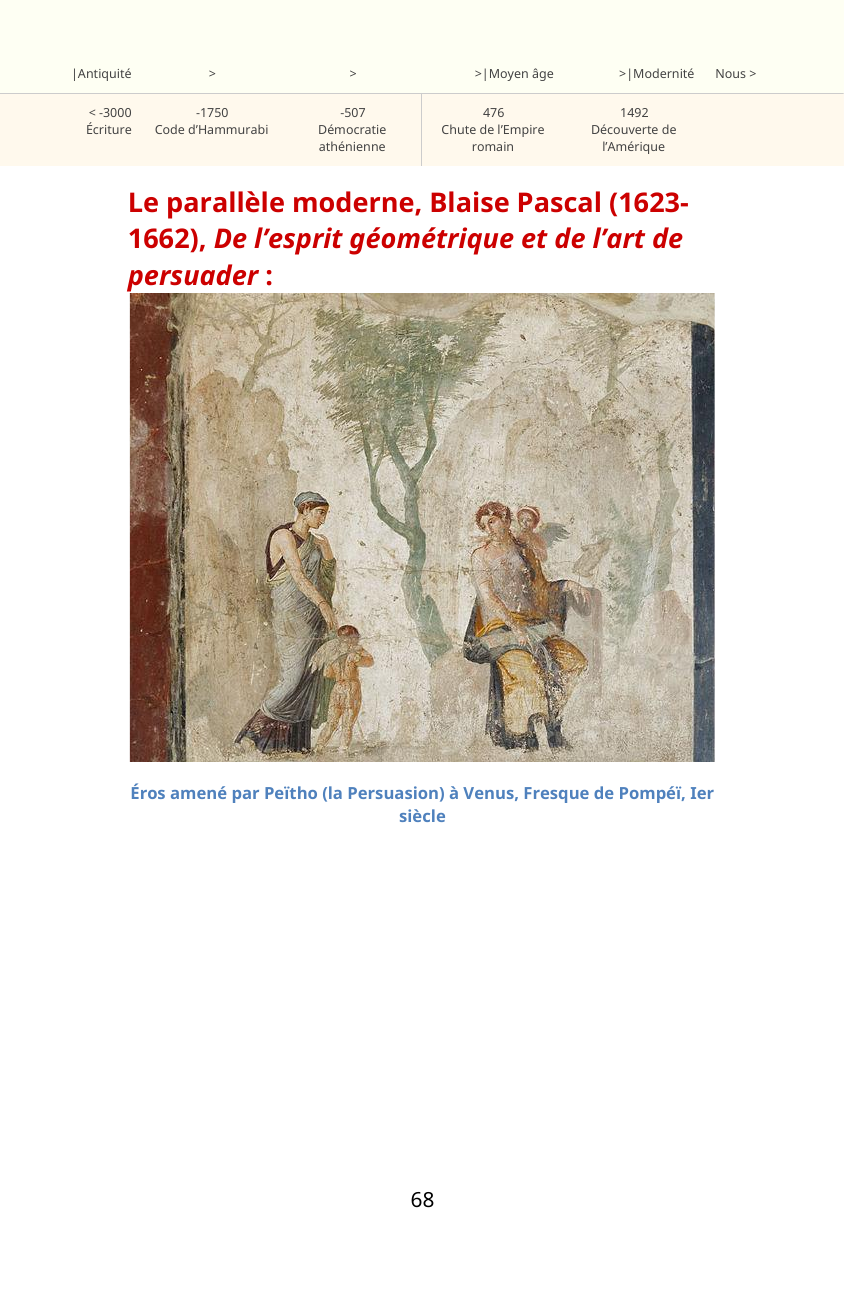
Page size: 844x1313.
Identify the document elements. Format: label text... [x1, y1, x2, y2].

picture [129, 293, 715, 762]
subtitle Le parallèle moderne, Blaise Pascal (1623-1662), De l’esprit géométrique et de l’art de persuader : [128, 183, 717, 294]
text Éros amené par Peïtho (la Persuasion) à Venus, Fresque de Pompéï, Ier siècle [128, 782, 717, 827]
